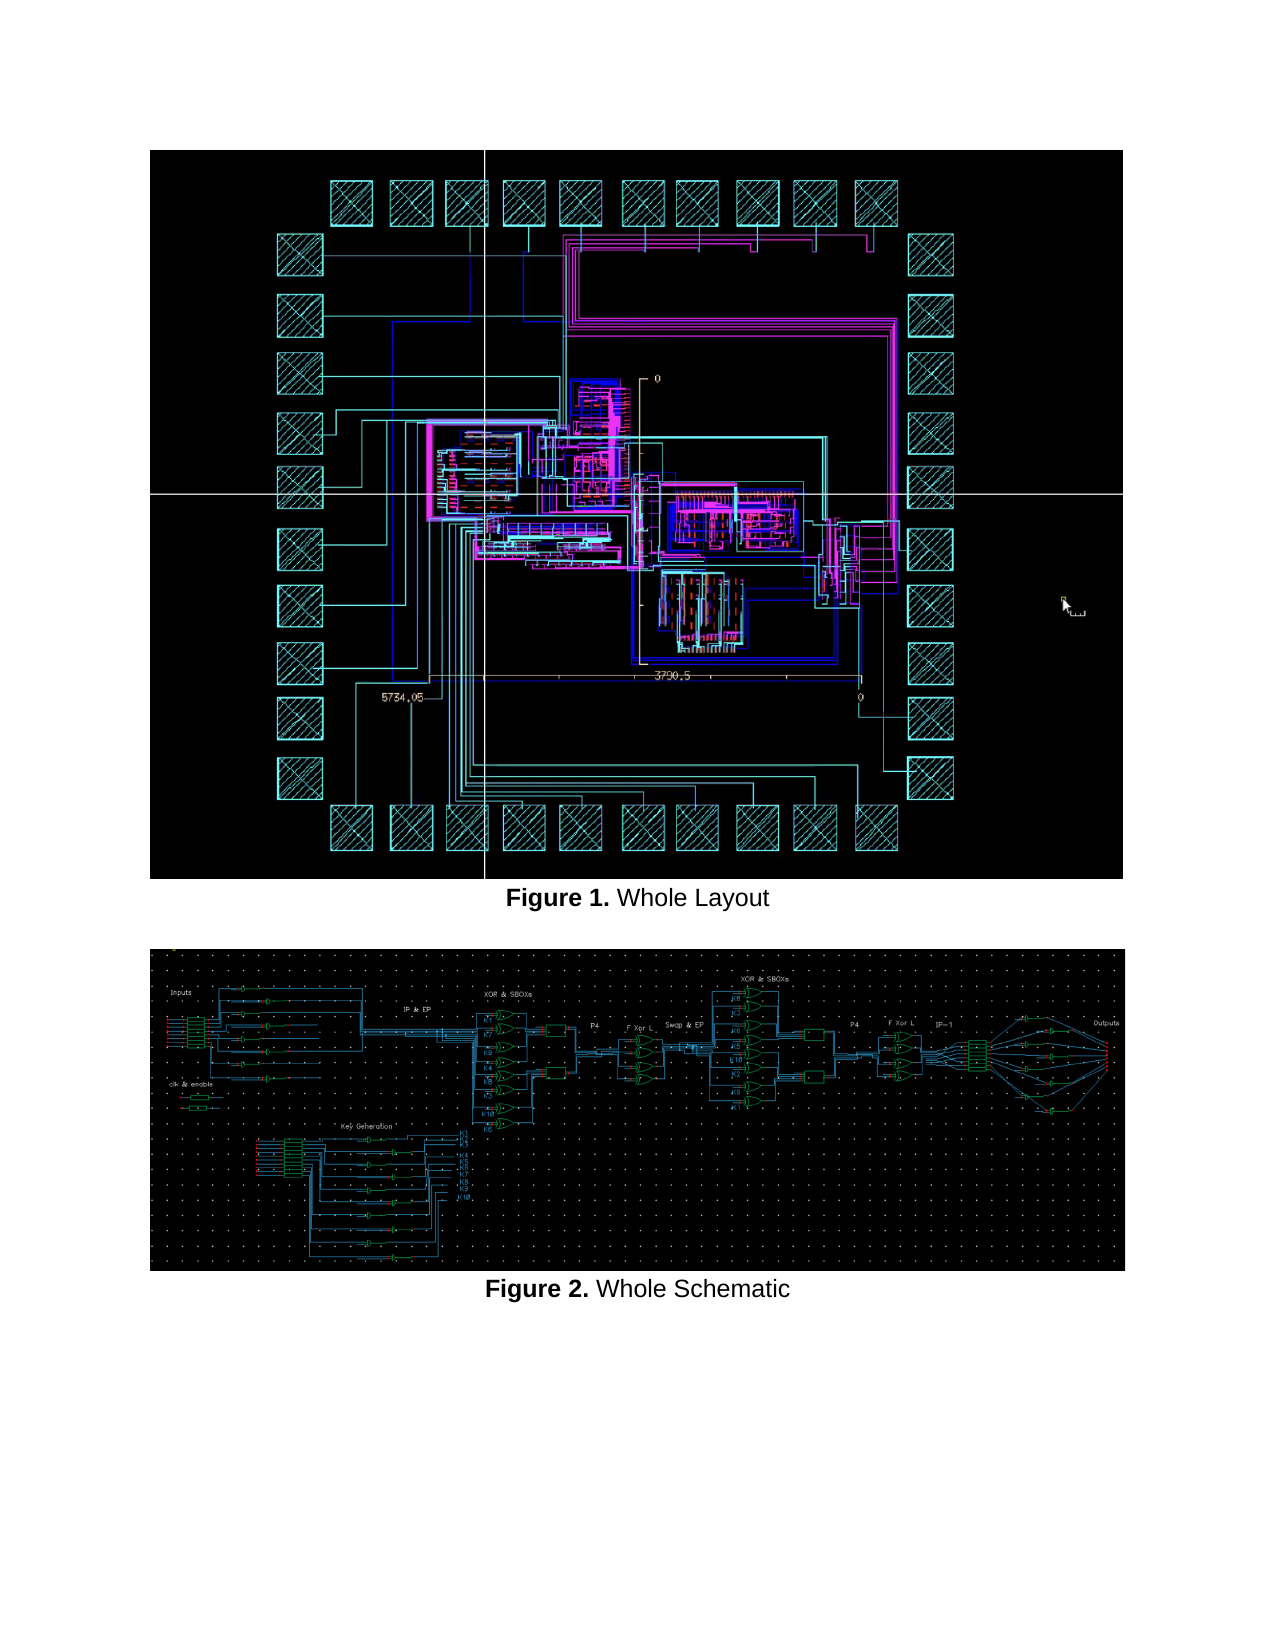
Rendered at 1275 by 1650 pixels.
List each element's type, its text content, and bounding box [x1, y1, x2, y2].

text Figure 1. Whole Layout [150, 883, 1125, 912]
picture [150, 150, 1123, 879]
picture [150, 949, 1125, 1271]
text Figure 2. Whole Schematic [150, 1274, 1125, 1303]
